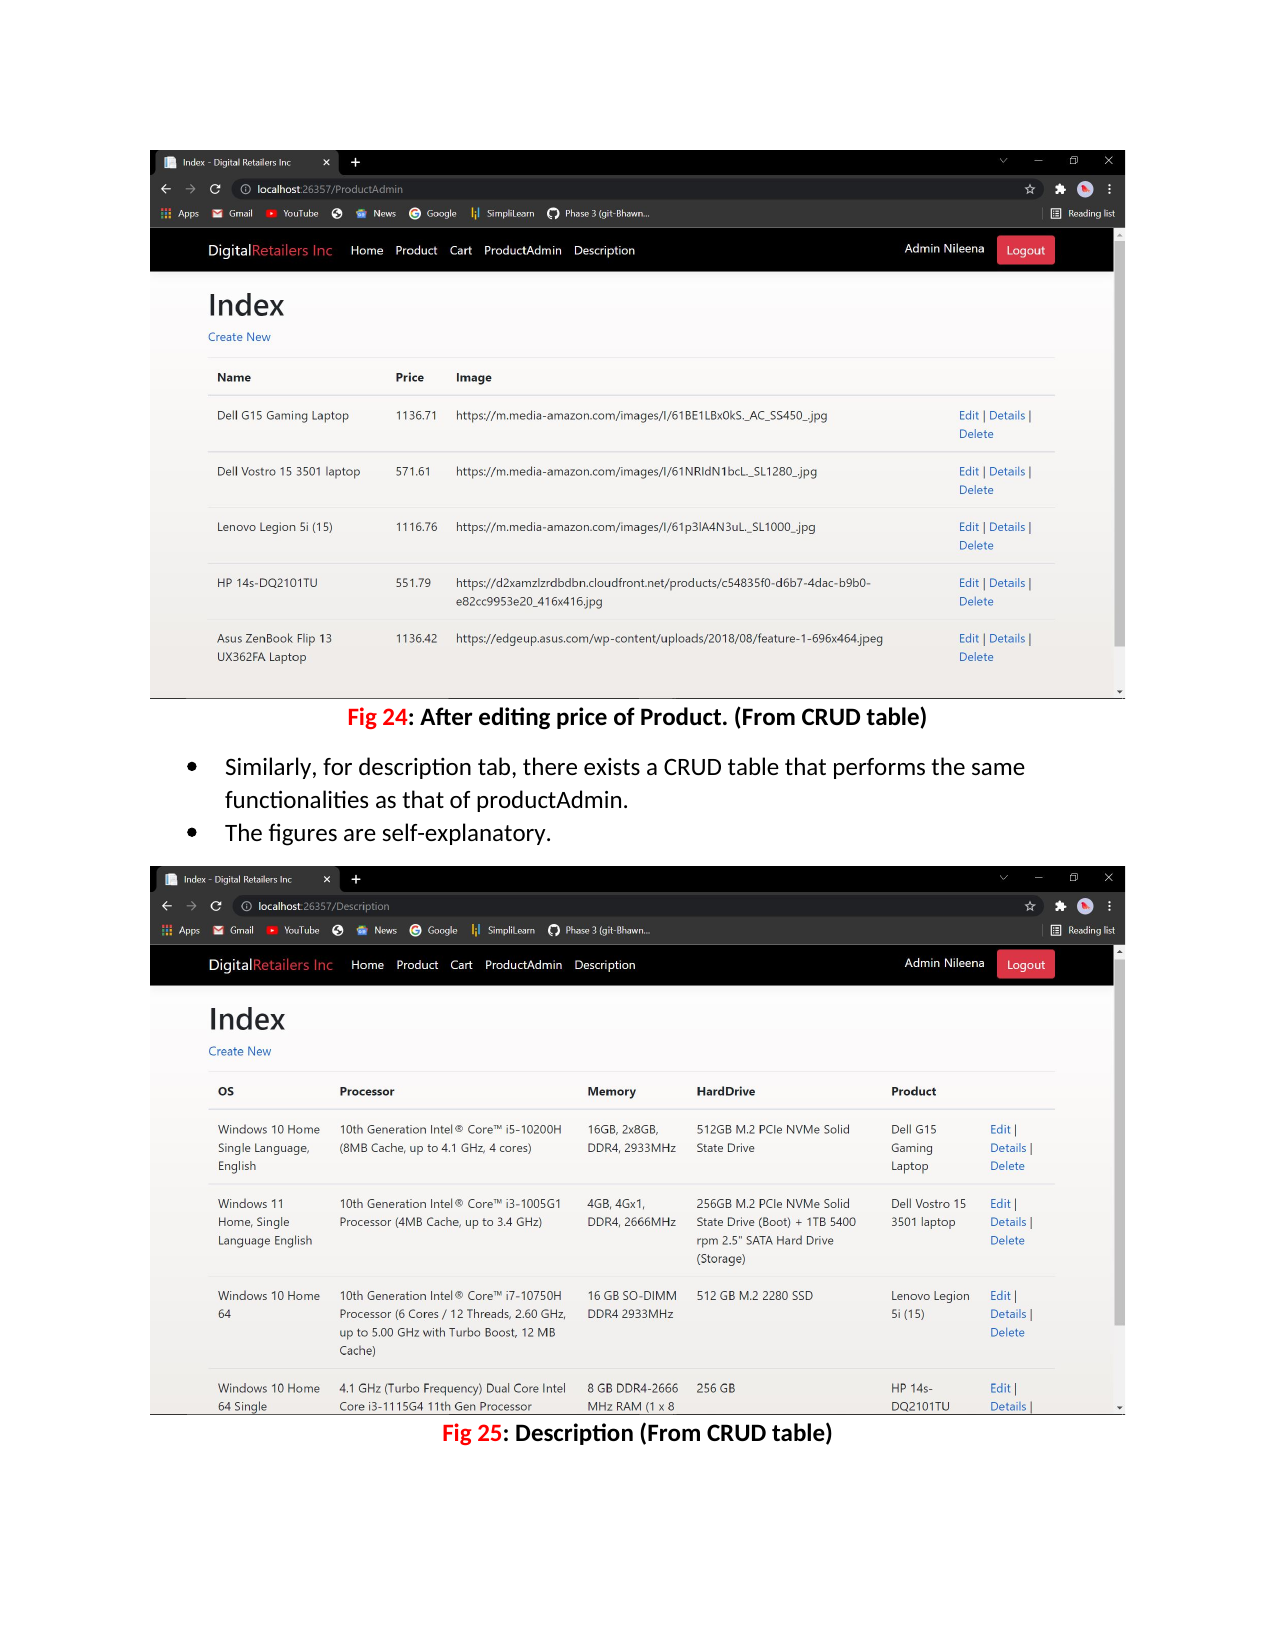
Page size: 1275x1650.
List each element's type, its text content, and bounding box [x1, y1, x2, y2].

list The figures are self-explanatory. [187, 817, 1125, 847]
list Similarly, for description tab, there exists a CRUD table that performs the same functionalities as that of productAdmin. [187, 751, 1125, 814]
text Fig 25: Description (From CRUD table) Fig 26: Creating Description for a new product (From CRUD table) [150, 1415, 1125, 1448]
picture [150, 866, 1125, 1415]
picture [150, 150, 1125, 699]
text Fig 24: After editing price of Product. (From CRUD table) [150, 699, 1125, 732]
